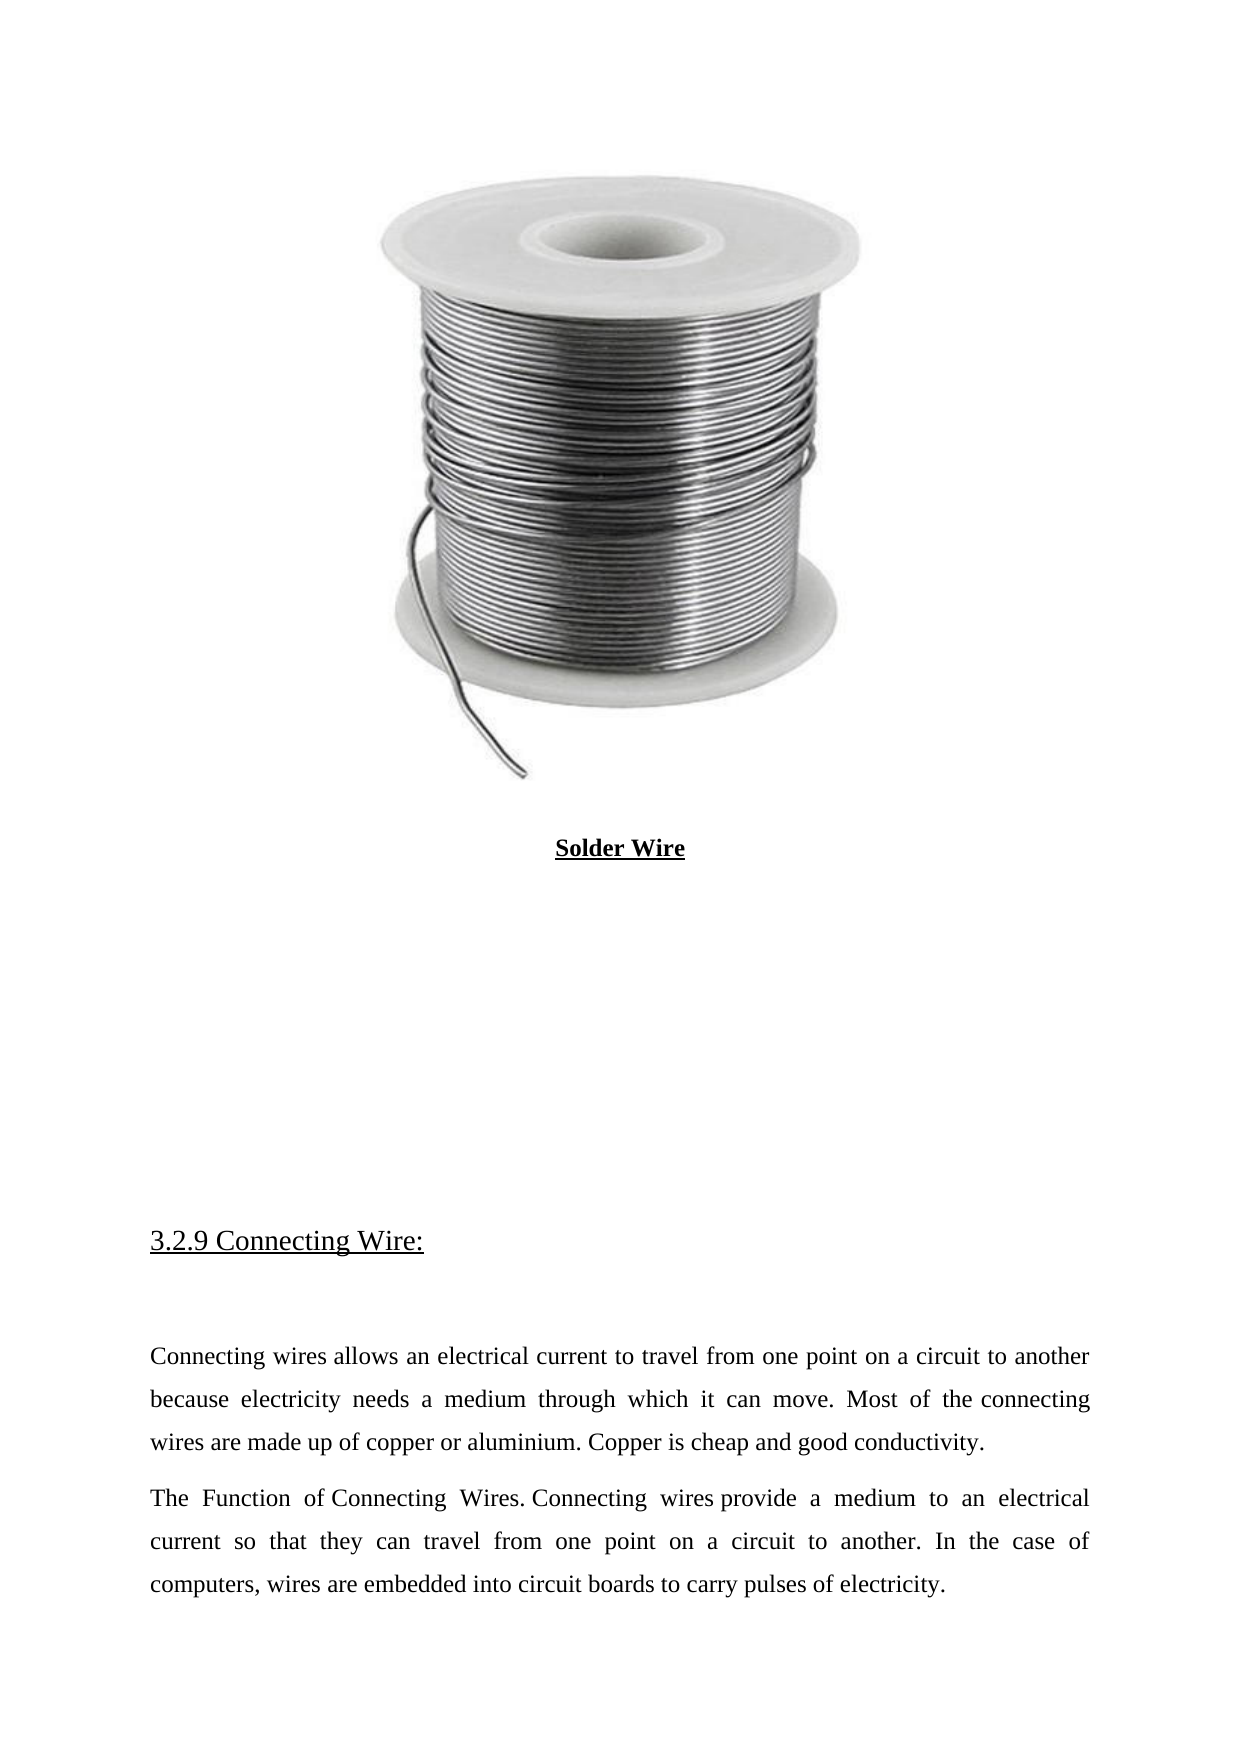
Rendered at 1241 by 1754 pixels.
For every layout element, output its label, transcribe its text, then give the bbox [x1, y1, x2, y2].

text Solder Wire [150, 833, 1090, 862]
text The Function of Connecting Wires. Connecting wires provide a medium to an electrical current so that they can travel from one point on a circuit to another. In the case of computers, wires are embedded into circuit boards to carry pulses of electricity. [150, 1483, 1090, 1598]
text 3.2.9 Connecting Wire: [150, 1223, 1090, 1256]
text Connecting wires allows an electrical current to travel from one point on a circuit to another because electricity needs a medium through which it can move. Most of the connecting wires are made up of copper or aluminium. Copper is cheap and good conductivity. [150, 1341, 1090, 1456]
picture [243, 150, 998, 807]
